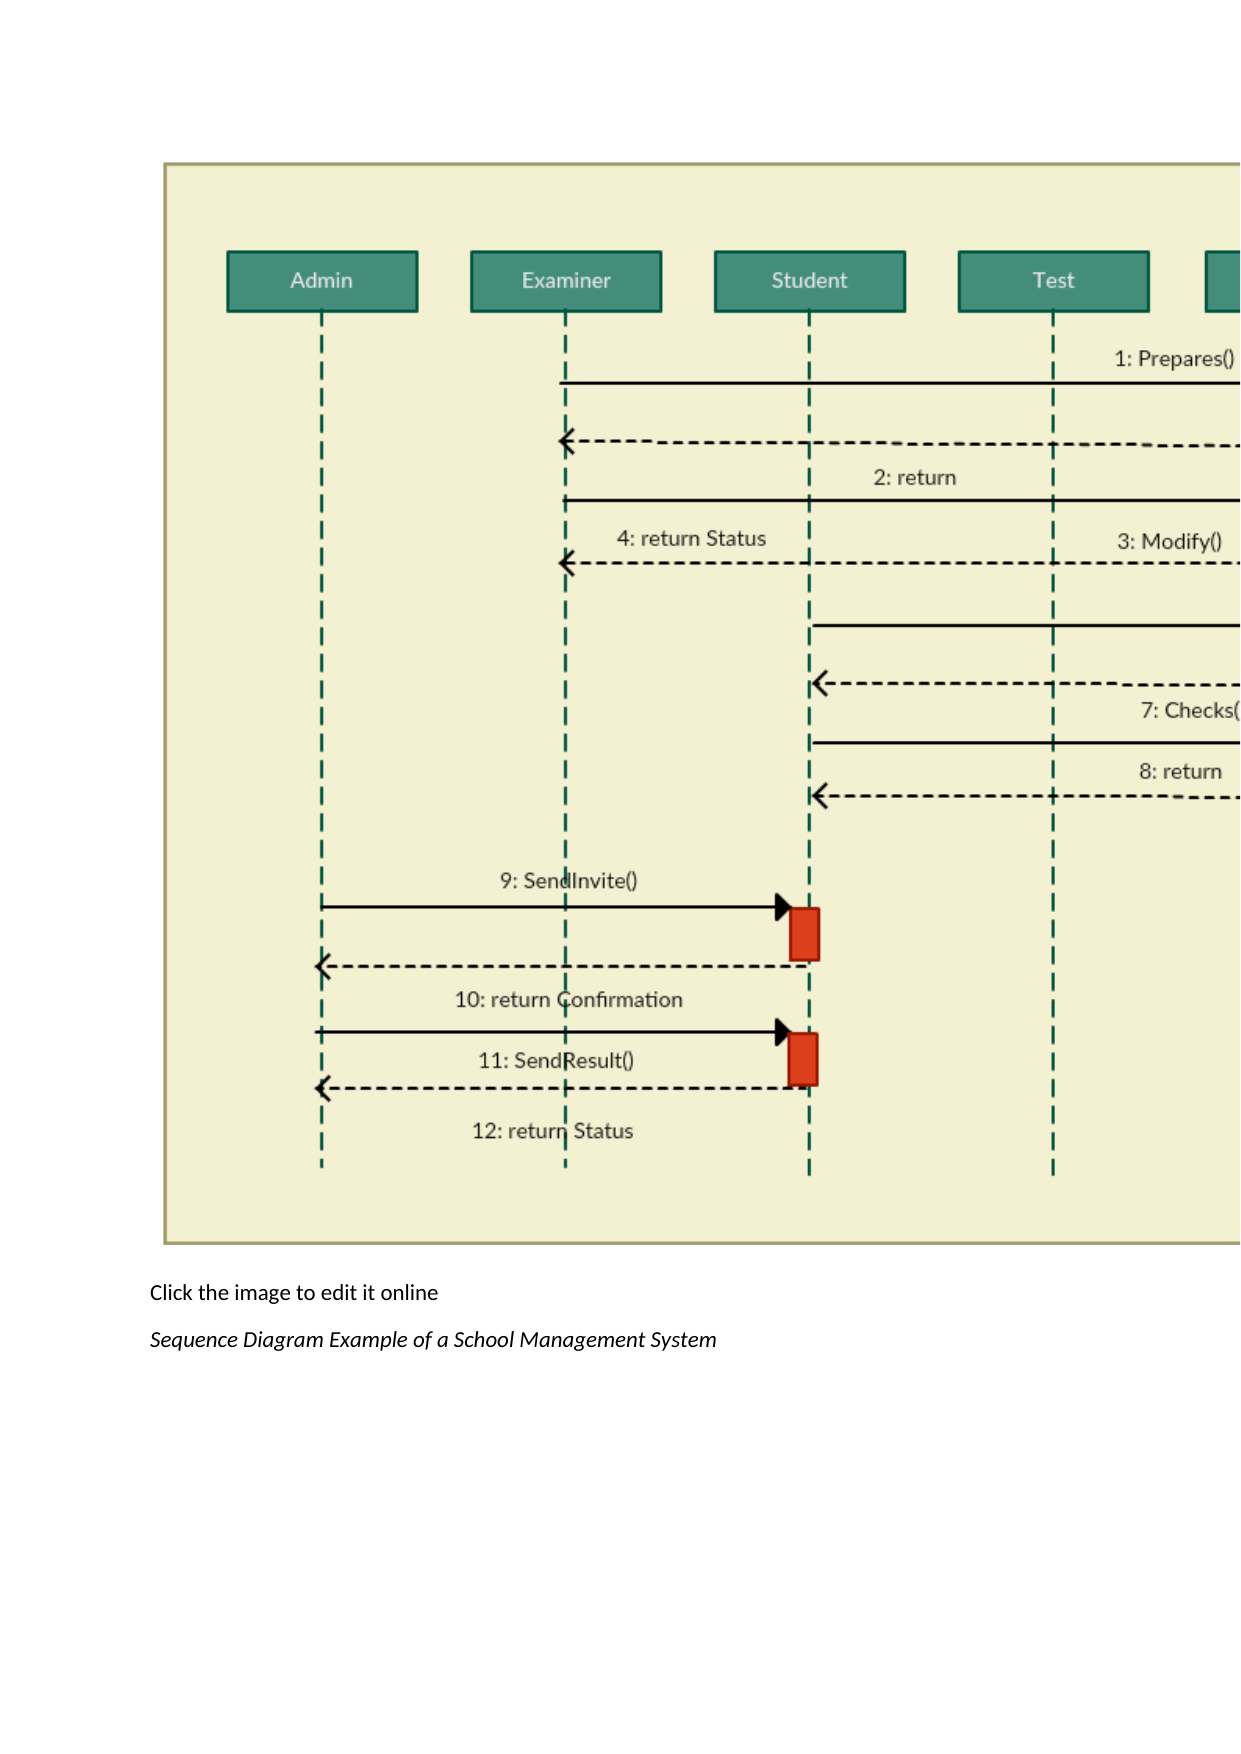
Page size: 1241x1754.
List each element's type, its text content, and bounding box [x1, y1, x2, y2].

text Click the image to edit it online [150, 1278, 1090, 1306]
picture [150, 150, 1241, 1259]
text Sequence Diagram Example of a School Management System [150, 1325, 1090, 1353]
